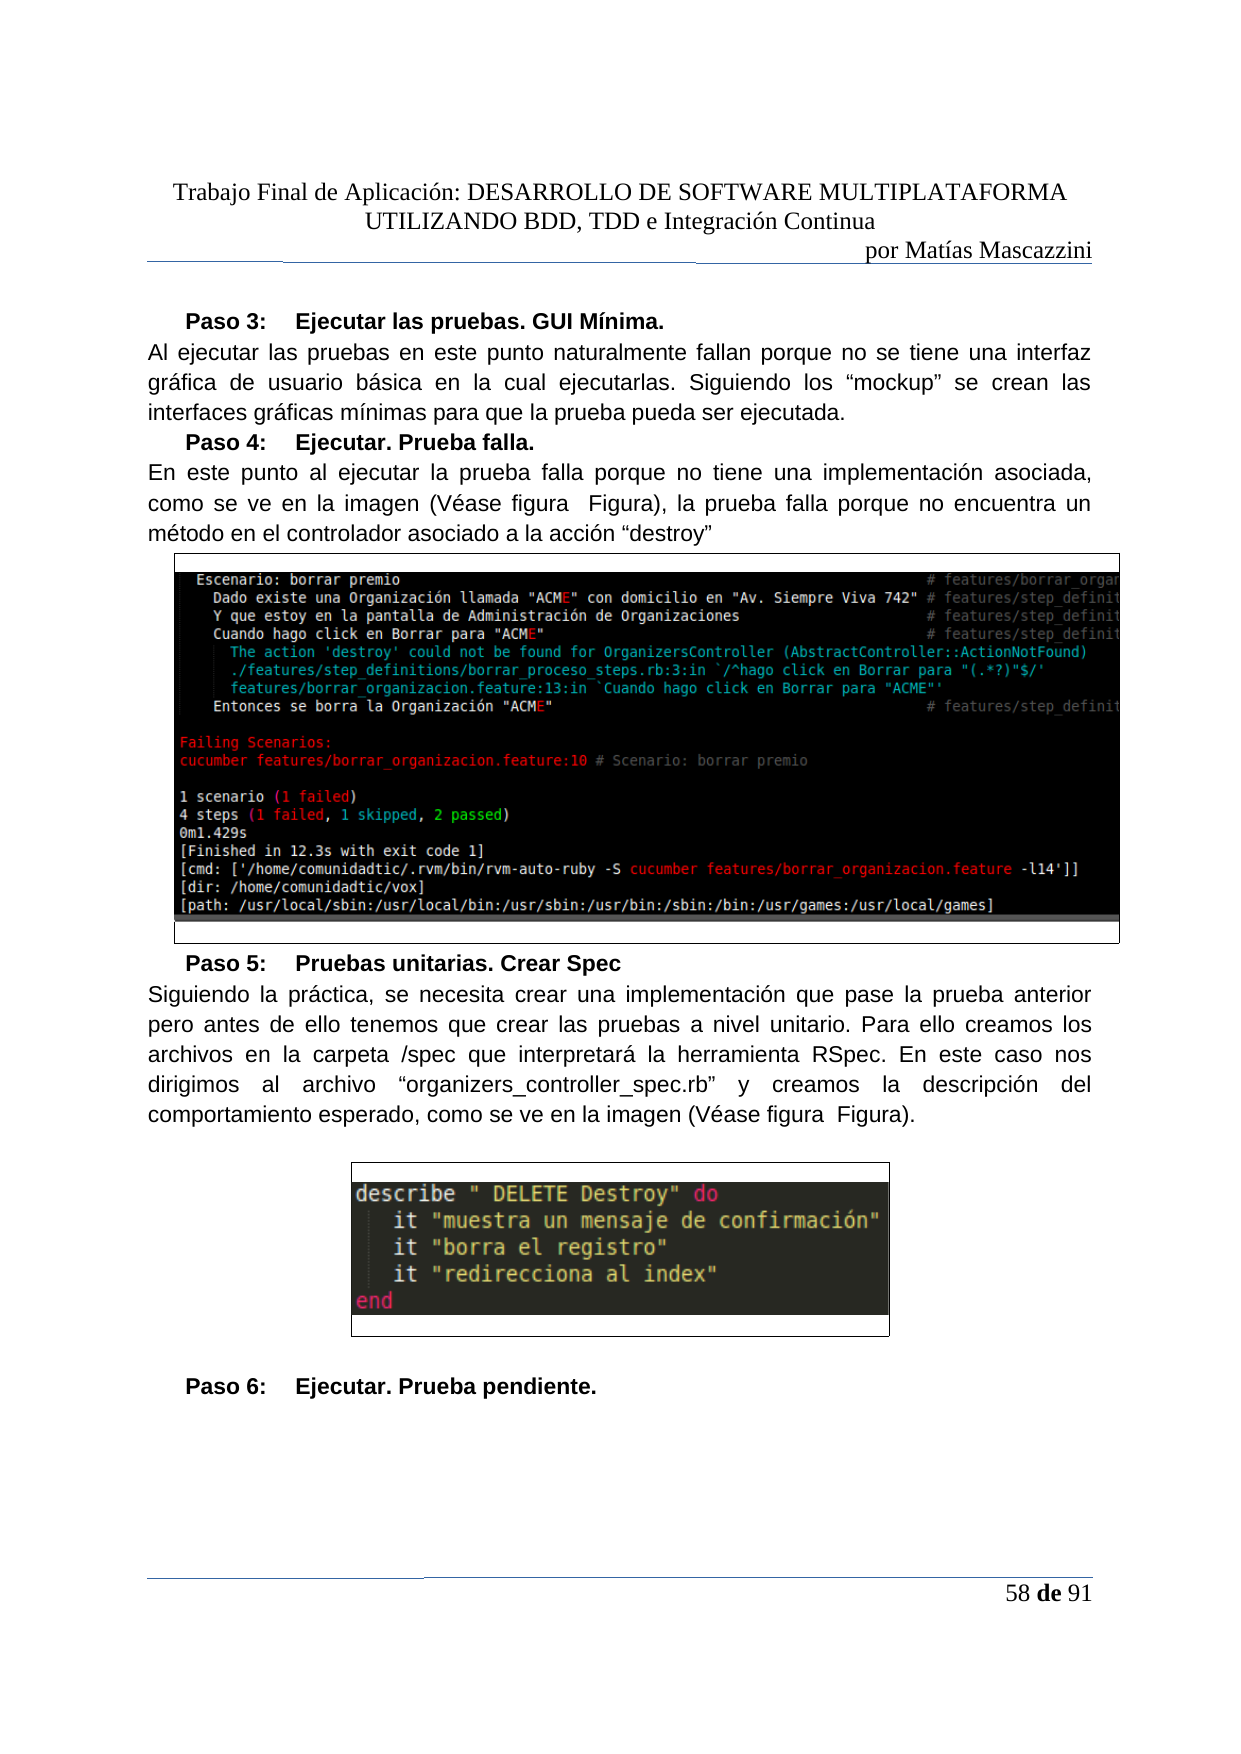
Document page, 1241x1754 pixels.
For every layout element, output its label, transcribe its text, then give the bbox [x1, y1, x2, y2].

list Ejecutar. Prueba falla. [185, 429, 1093, 456]
list Pruebas unitarias. Crear Spec [185, 944, 1093, 977]
text En este punto al ejecutar la prueba falla porque no tiene una implementación asociada, como se ve en la imagen (Véase figura Figura), la prueba falla porque no encuentra un método en el controlador asociado a la acción “destroy” [148, 459, 1093, 546]
picture [174, 572, 1119, 922]
text Al ejecutar las pruebas en este punto naturalmente fallan porque no se tiene una interfaz gráfica de usuario básica en la cual ejecutarlas. Siguiendo los “mockup” se crean las interfaces gráficas mínimas para que la prueba pueda ser ejecutada. [148, 338, 1093, 425]
list Ejecutar las pruebas. GUI Mínima. [185, 308, 1093, 335]
list Ejecutar. Prueba pendiente. [185, 1373, 1093, 1400]
text Siguiendo la práctica, se necesita crear una implementación que pase la prueba anterior pero antes de ello tenemos que crear las pruebas a nivel unitario. Para ello creamos los archivos en la carpeta /spec que interpretará la herramienta RSpec. En este caso nos dirigimos al archivo “organizers_controller_spec.rb” y creamos la descripción del comportamiento esperado, como se ve en la imagen (Véase figura Figura). [148, 981, 1093, 1128]
picture [351, 1182, 889, 1315]
